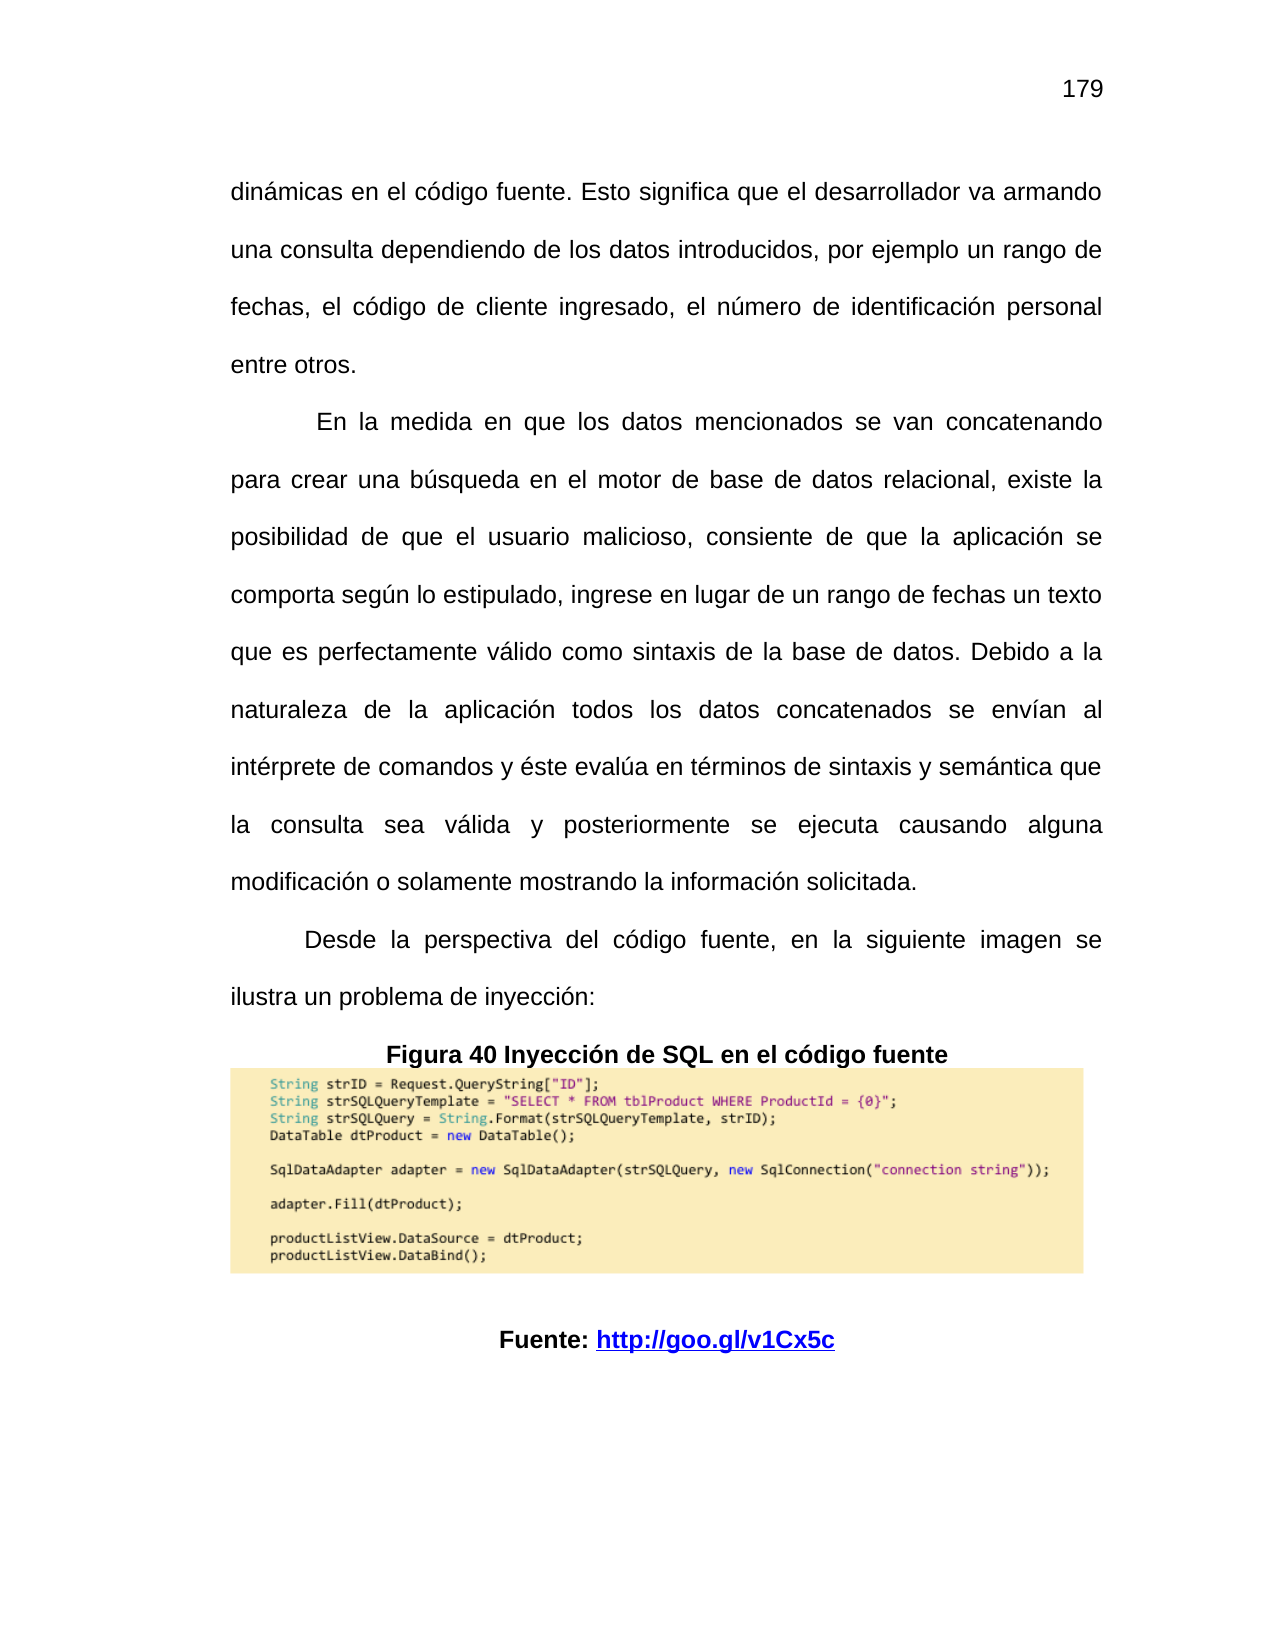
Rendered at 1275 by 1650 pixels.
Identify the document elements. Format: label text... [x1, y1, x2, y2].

text Figura 40 Inyección de SQL en el código fuente [230, 1040, 1104, 1068]
picture [230, 1068, 1086, 1276]
text Desde la perspectiva del código fuente, en la siguiente imagen se ilustra un problema de inyección: [230, 925, 1104, 1011]
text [230, 177, 1104, 378]
text En la medida en que los datos mencionados se van concatenando para crear una búsqueda en el motor de base de datos relacional, existe la posibilidad de que el usuario malicioso, consiente de que la aplicación se comporta según lo estipulado, ingrese en lugar de un rango de fechas un texto que es perfectamente válido como sintaxis de la base de datos. Debido a la naturaleza de la aplicación todos los datos concatenados se envían al intérprete de comandos y éste evalúa en términos de sintaxis y semántica que la consulta sea válida y posteriormente se ejecuta causando alguna modificación o solamente mostrando la información solicitada. [230, 407, 1104, 896]
subtitle Fuente: http://goo.gl/v1Cx5c [230, 1325, 1104, 1354]
